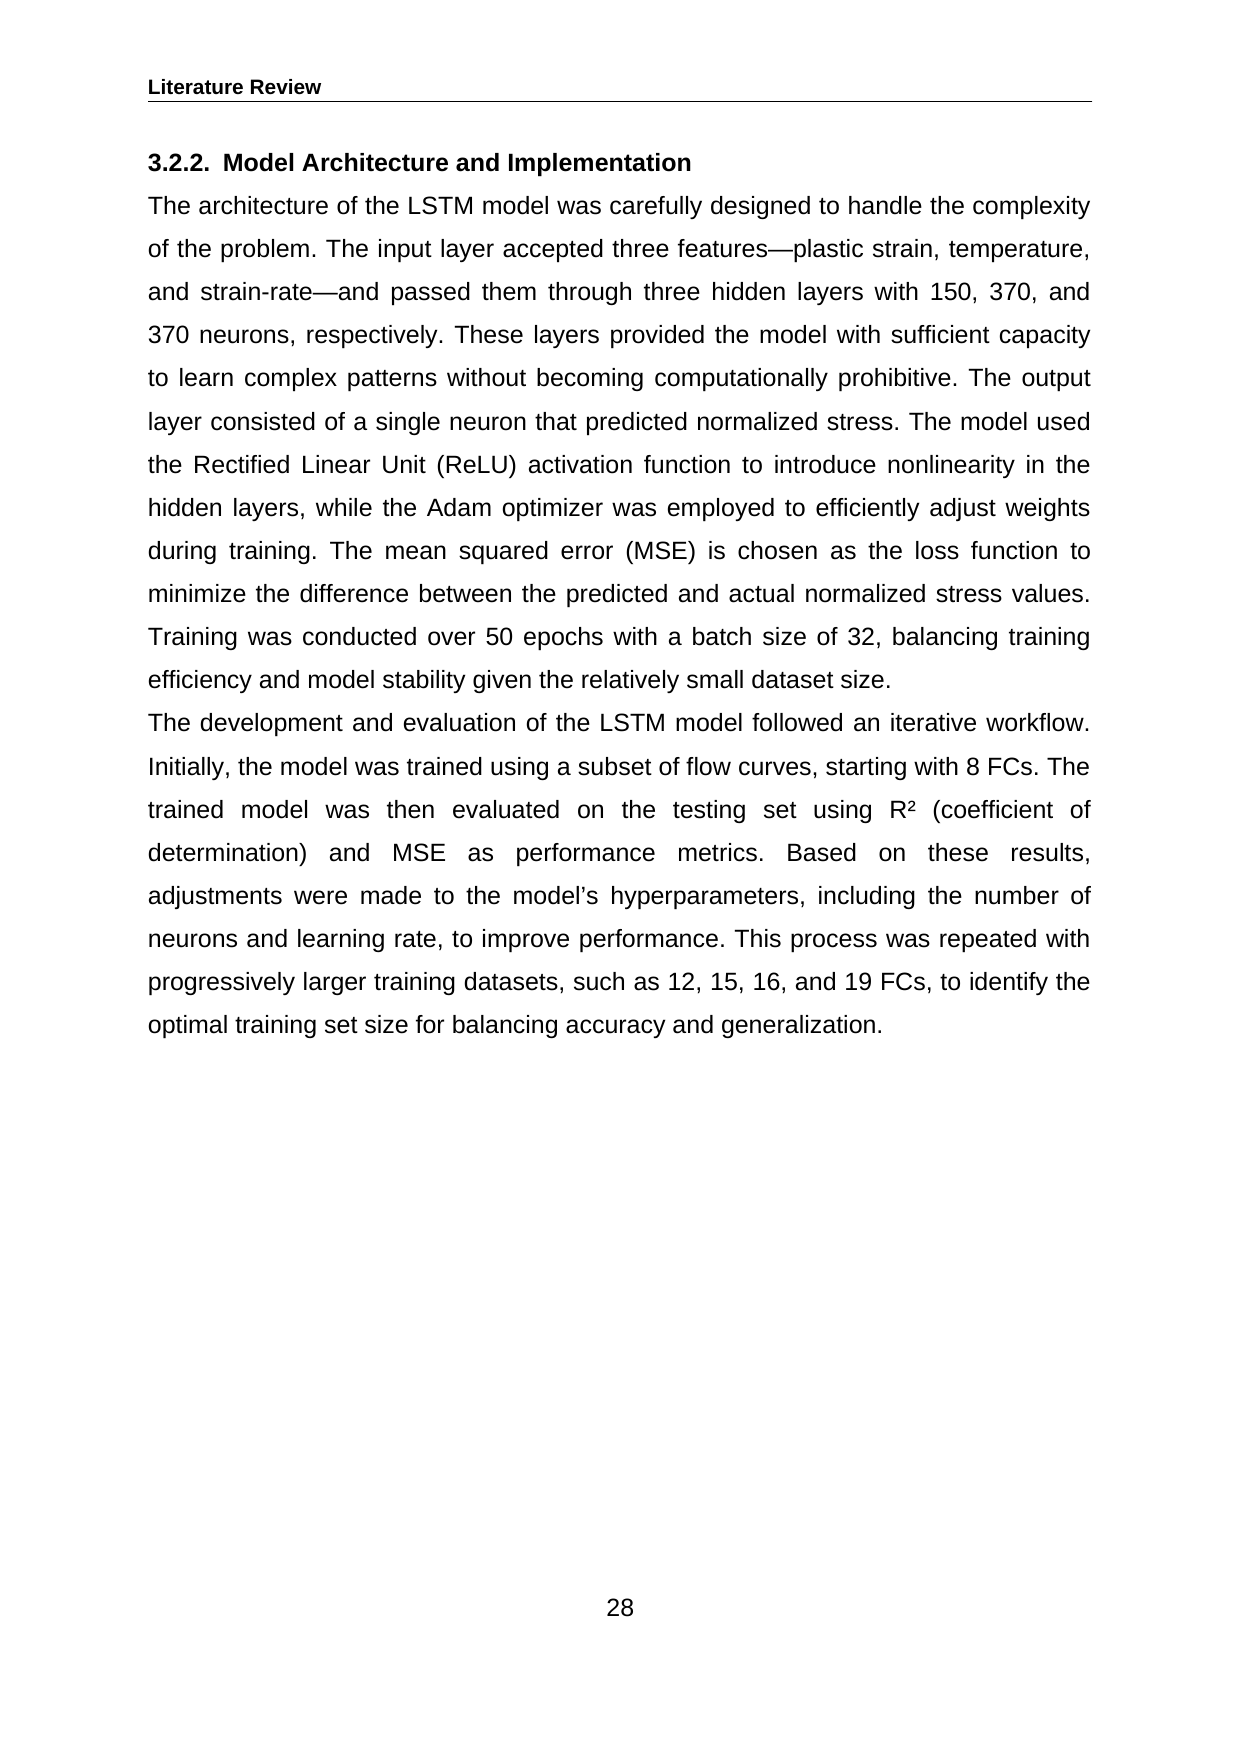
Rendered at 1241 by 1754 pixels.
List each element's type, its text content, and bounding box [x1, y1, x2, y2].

text The development and evaluation of the LSTM model followed an iterative workflow. Initially, the model was trained using a subset of flow curves, starting with 8 FCs. The trained model was then evaluated on the testing set using R² (coefficient of determination) and MSE as performance metrics. Based on these results, adjustments were made to the model’s hyperparameters, including the number of neurons and learning rate, to improve performance. This process was repeated with progressively larger training datasets, such as 12, 15, 16, and 19 FCs, to identify the optimal training set size for balancing accuracy and generalization. [148, 708, 1092, 1039]
text The architecture of the LSTM model was carefully designed to handle the complexity of the problem. The input layer accepted three features—plastic strain, temperature, and strain-rate—and passed them through three hidden layers with 150, 370, and 370 neurons, respectively. These layers provided the model with sufficient capacity to learn complex patterns without becoming computationally prohibitive. The output layer consisted of a single neuron that predicted normalized stress. The model used the Rectified Linear Unit (ReLU) activation function to introduce nonlinearity in the hidden layers, while the Adam optimizer was employed to efficiently adjust weights during training. The mean squared error (MSE) is chosen as the loss function to minimize the difference between the predicted and actual normalized stress values. Training was conducted over 50 epochs with a batch size of 32, balancing training efficiency and model stability given the relatively small dataset size. [148, 191, 1092, 694]
subtitle Model Architecture and Implementation [148, 148, 1092, 176]
